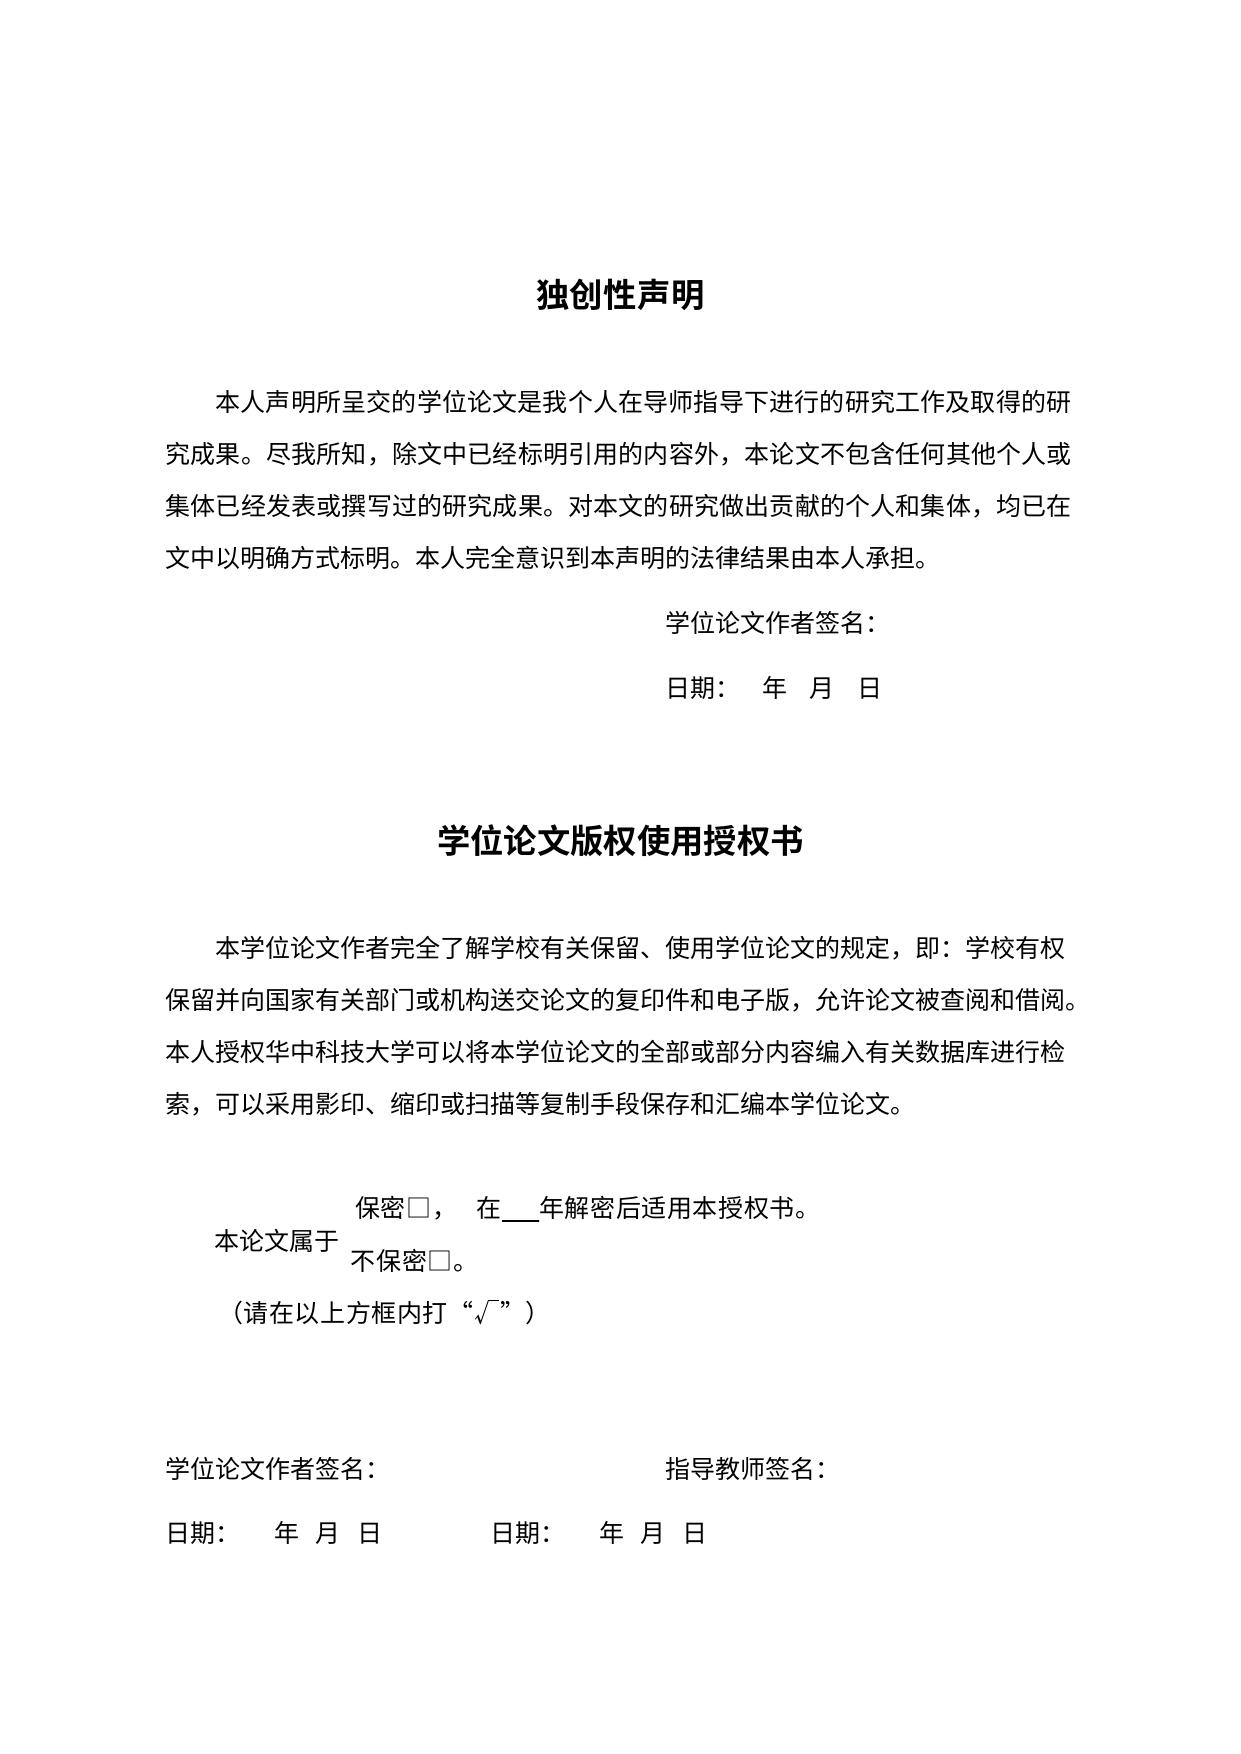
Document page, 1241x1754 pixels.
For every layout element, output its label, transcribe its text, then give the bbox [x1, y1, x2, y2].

text （请在以上方框内打“√”） [165, 1280, 1075, 1332]
text 不保密□。 [165, 1228, 1075, 1280]
text 保密□， 在 年解密后适用本授权书。 [165, 1176, 1075, 1228]
text 日期： 年 月 日 [615, 655, 1075, 707]
text 学位论文作者签名： [615, 591, 1075, 643]
text 学位论文版权使用授权书 [165, 812, 1075, 864]
text 学位论文作者签名： 指导教师签名： [165, 1437, 1075, 1489]
text 本人声明所呈交的学位论文是我个人在导师指导下进行的研究工作及取得的研究成果。尽我所知，除文中已经标明引用的内容外，本论文不包含任何其他个人或集体已经发表或撰写过的研究成果。对本文的研究做出贡献的个人和集体，均已在文中以明确方式标明。本人完全意识到本声明的法律结果由本人承担。 [165, 370, 1075, 578]
text 本学位论文作者完全了解学校有关保留、使用学位论文的规定，即：学校有权保留并向国家有关部门或机构送交论文的复印件和电子版，允许论文被查阅和借阅。本人授权华中科技大学可以将本学位论文的全部或部分内容编入有关数据库进行检索，可以采用影印、缩印或扫描等复制手段保存和汇编本学位论文。 [165, 916, 1075, 1124]
text 独创性声明 [165, 266, 1075, 318]
text 日期： 年 月 日 日期： 年 月 日 [165, 1501, 1075, 1553]
